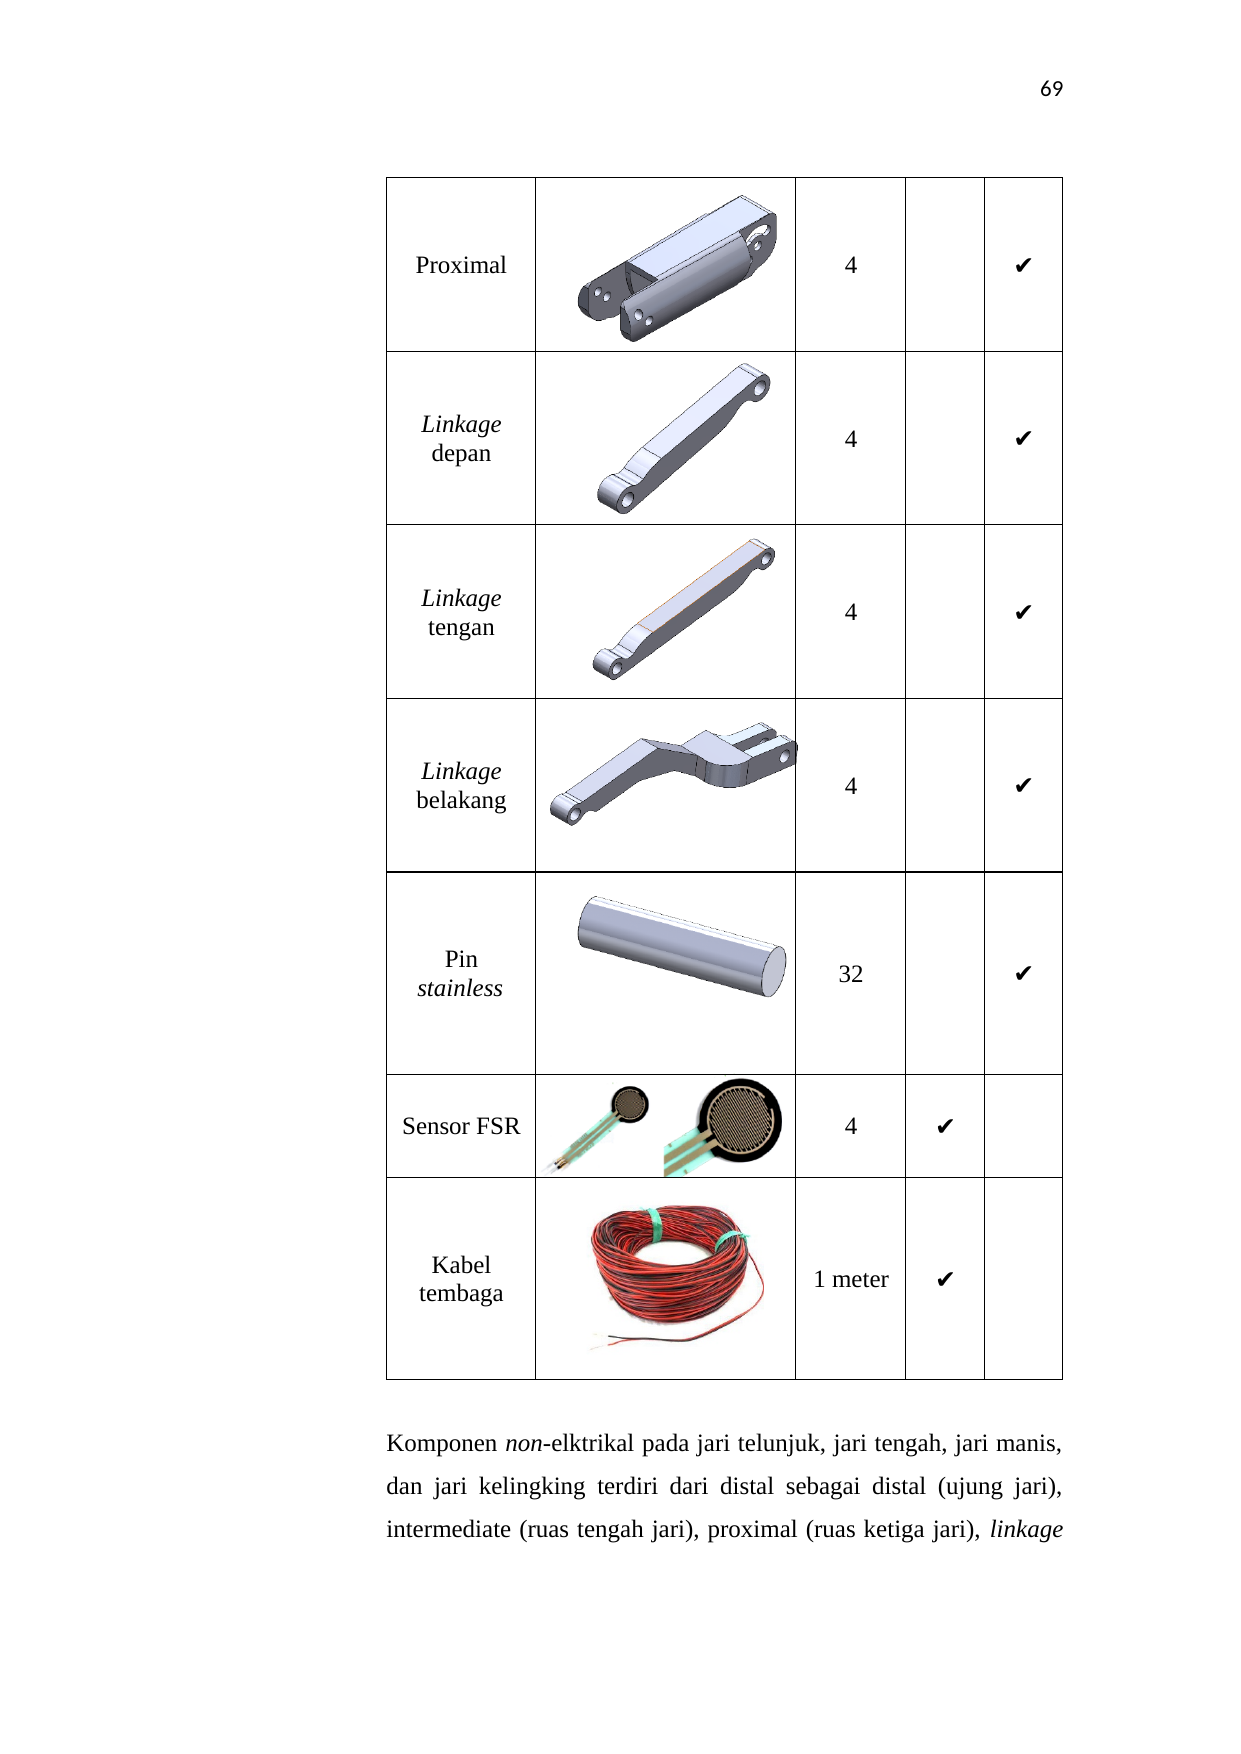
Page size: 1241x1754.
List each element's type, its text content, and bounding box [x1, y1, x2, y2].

table_cell ✔ [985, 525, 1062, 698]
table_cell [536, 873, 795, 1074]
table_cell 4 [796, 178, 905, 351]
table_cell [536, 1178, 795, 1379]
table_cell Kabel tembaga [387, 1178, 535, 1379]
table_cell Linkage tengan [387, 525, 535, 698]
table_cell 1 meter [796, 1178, 905, 1379]
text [386, 1428, 1063, 1543]
table_cell Linkage depan [387, 352, 535, 524]
table_cell Linkage belakang [387, 699, 535, 871]
table_cell [536, 699, 795, 871]
table_cell ✔ [906, 1178, 984, 1379]
table_cell [536, 1075, 795, 1177]
table_cell Sensor FSR [387, 1075, 535, 1177]
table_cell [985, 1178, 1062, 1379]
table_cell [536, 525, 795, 698]
table_cell ✔ [985, 178, 1062, 351]
table_cell 4 [796, 699, 905, 871]
table_cell [906, 699, 984, 871]
table_cell ✔ [906, 1075, 984, 1177]
table_cell 4 [796, 525, 905, 698]
table_cell [906, 352, 984, 524]
table_cell [536, 352, 795, 524]
table_cell ✔ [985, 699, 1062, 871]
table_cell Proximal [387, 178, 535, 351]
table_cell [906, 525, 984, 698]
table_cell [906, 873, 984, 1074]
table_cell 32 [796, 873, 905, 1074]
table_cell [985, 1075, 1062, 1177]
table_cell [536, 178, 795, 351]
table_cell ✔ [985, 352, 1062, 524]
table_cell 4 [796, 1075, 905, 1177]
table_cell [906, 178, 984, 351]
table_cell Pin stainless [387, 873, 535, 1074]
table_cell 4 [796, 352, 905, 524]
table_cell ✔ [985, 873, 1062, 1074]
